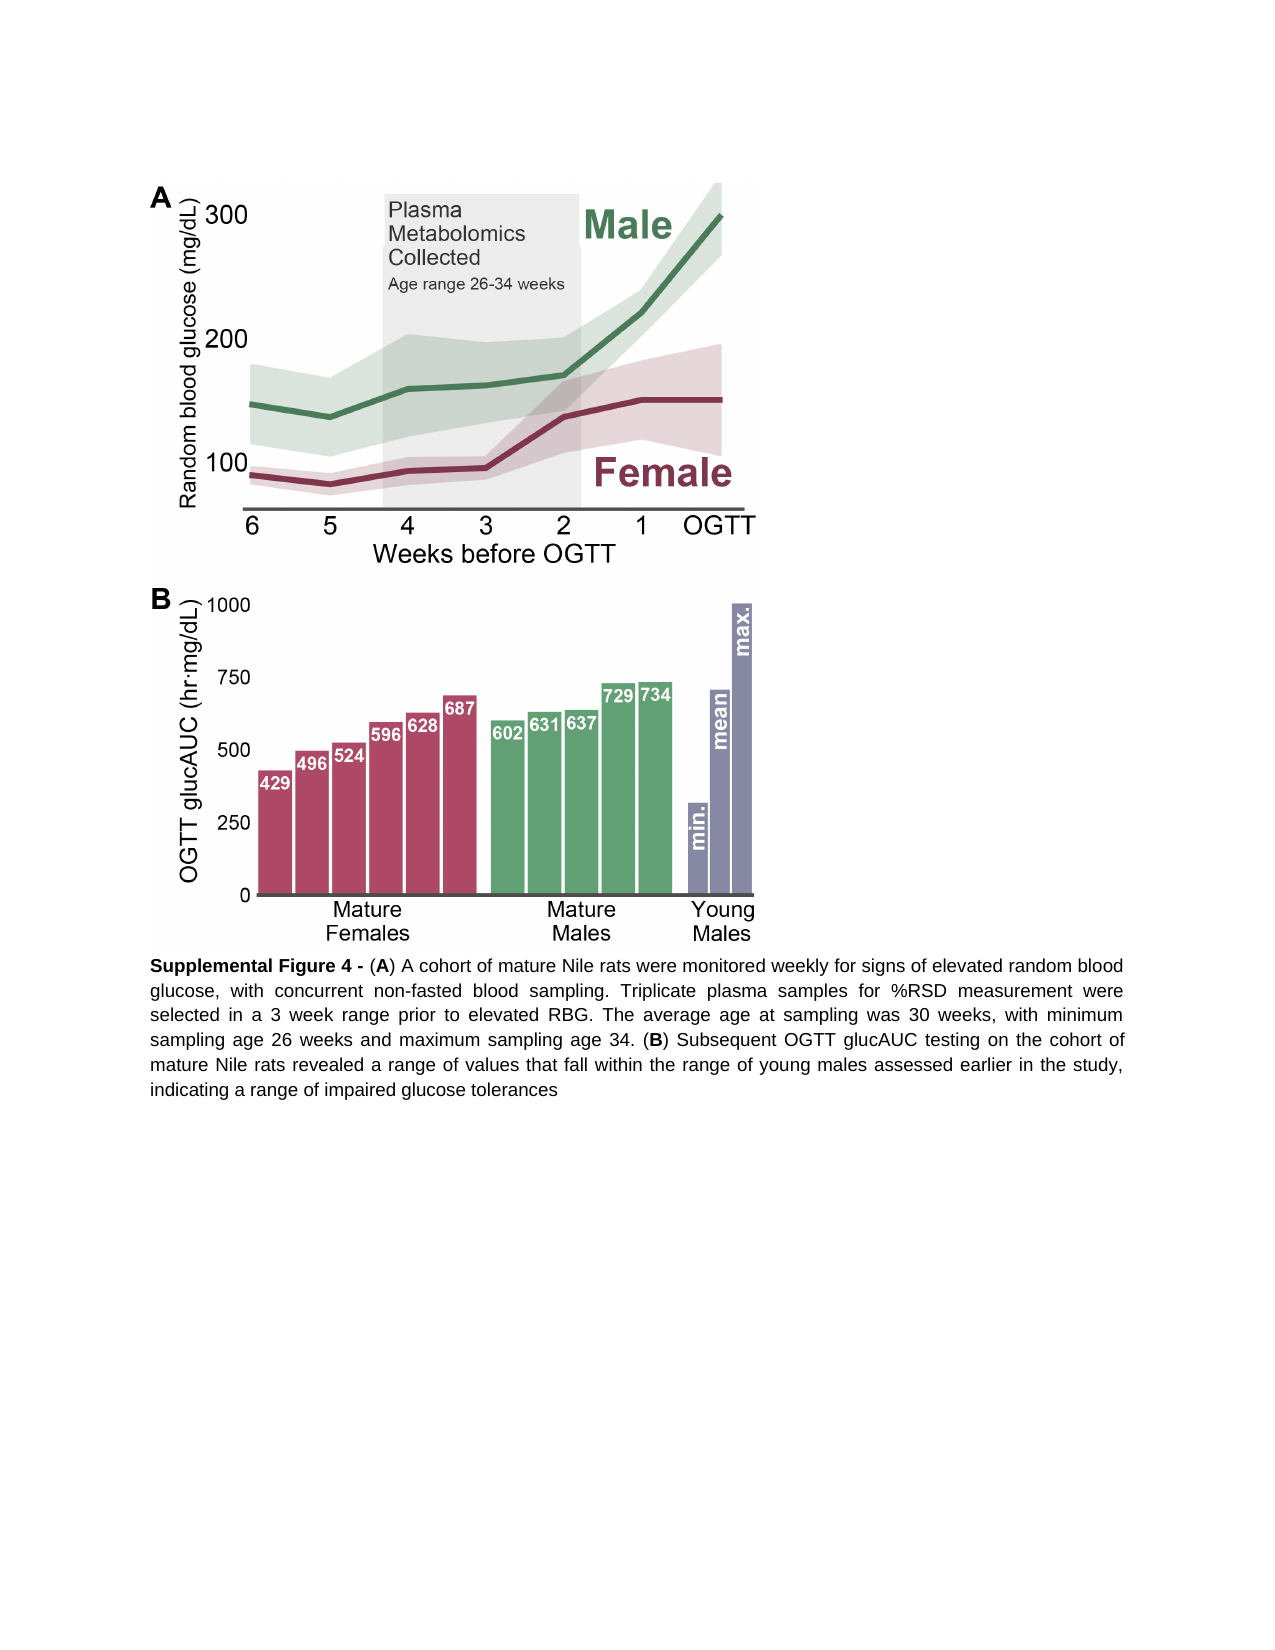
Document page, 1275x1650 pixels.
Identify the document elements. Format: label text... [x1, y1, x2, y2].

text Supplemental Figure 4 - (A) A cohort of mature Nile rats were monitored weekly for signs of elevated random blood glucose, with concurrent non-fasted blood sampling. Triplicate plasma samples for %RSD measurement were selected in a 3 week range prior to elevated RBG. The average age at sampling was 30 weeks, with minimum sampling age 26 weeks and maximum sampling age 34. (B) Subsequent OGTT glucAUC testing on the cohort of mature Nile rats revealed a range of values that fall within the range of young males assessed earlier in the study, indicating a range of impaired glucose tolerances [150, 954, 1125, 1100]
picture [150, 177, 762, 951]
